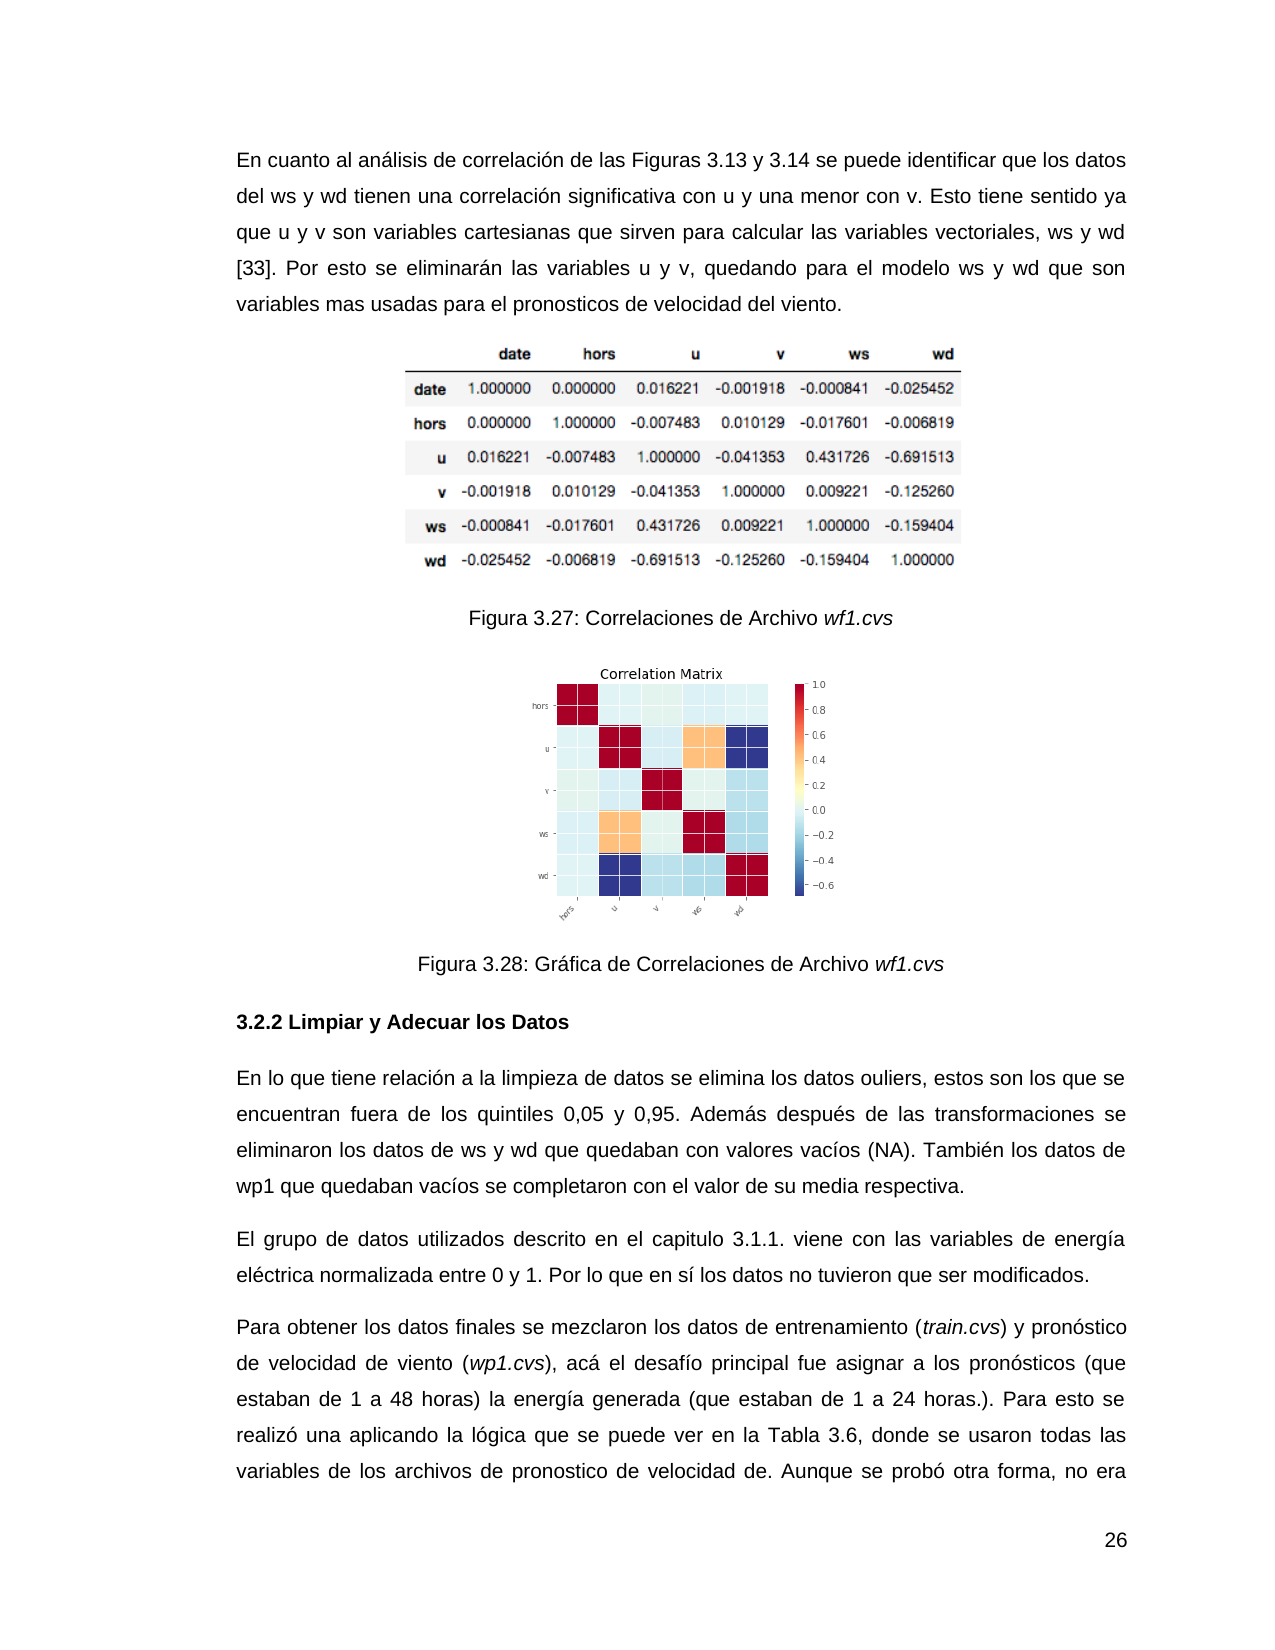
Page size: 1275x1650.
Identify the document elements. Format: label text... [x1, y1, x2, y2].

text En lo que tiene relación a la limpieza de datos se elimina los datos ouliers, estos son los que se encuentran fuera de los quintiles 0,05 y 0,95. Además después de las transformaciones se eliminaron los datos de ws y wd que quedaban con valores vacíos (NA). También los datos de wp1 que quedaban vacíos se completaron con el valor de su media respectiva. [236, 1066, 1127, 1198]
text El grupo de datos utilizados descrito en el capitulo 3.1.1. viene con las variables de energía eléctrica normalizada entre 0 y 1. Por lo que en sí los datos no tuvieron que ser modificados. [236, 1227, 1127, 1287]
text En cuanto al análisis de correlación de las Figuras 3.13 y 3.14 se puede identificar que los datos del ws y wd tienen una correlación significativa con u y una menor con v. Esto tiene sentido ya que u y v son variables cartesianas que sirven para calcular las variables vectoriales, ws y wd [33]. Por esto se eliminarán las variables u y v, quedando para el modelo ws y wd que son variables mas usadas para el pronosticos de velocidad del viento. [236, 148, 1127, 315]
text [236, 1315, 1127, 1483]
subtitle 3.2.2 Limpiar y Adecuar los Datos [236, 1009, 1127, 1033]
picture [399, 344, 965, 578]
picture [528, 663, 836, 924]
